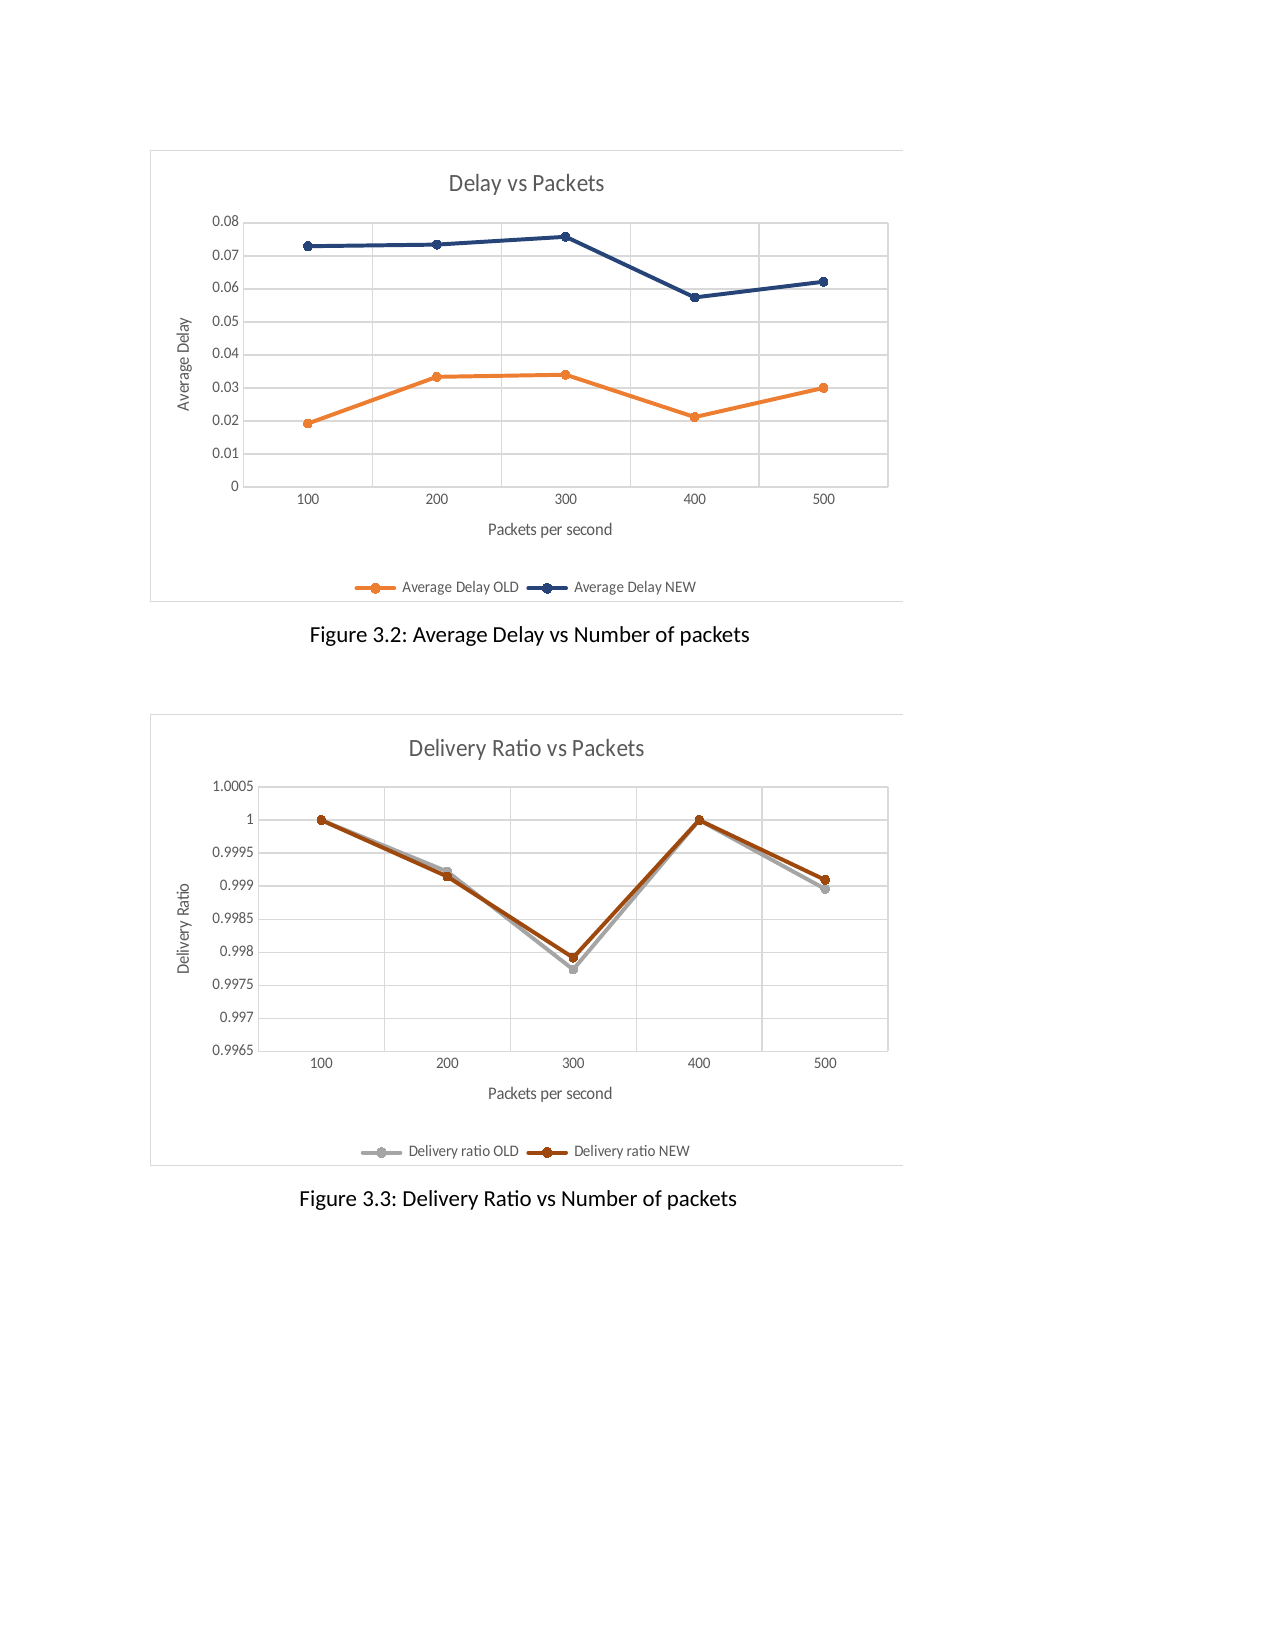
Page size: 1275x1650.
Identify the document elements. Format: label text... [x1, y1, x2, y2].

text Figure 3.3: Delivery Ratio vs Number of packets [150, 1184, 1125, 1212]
text Figure 3.2: Average Delay vs Number of packets [150, 620, 1125, 648]
